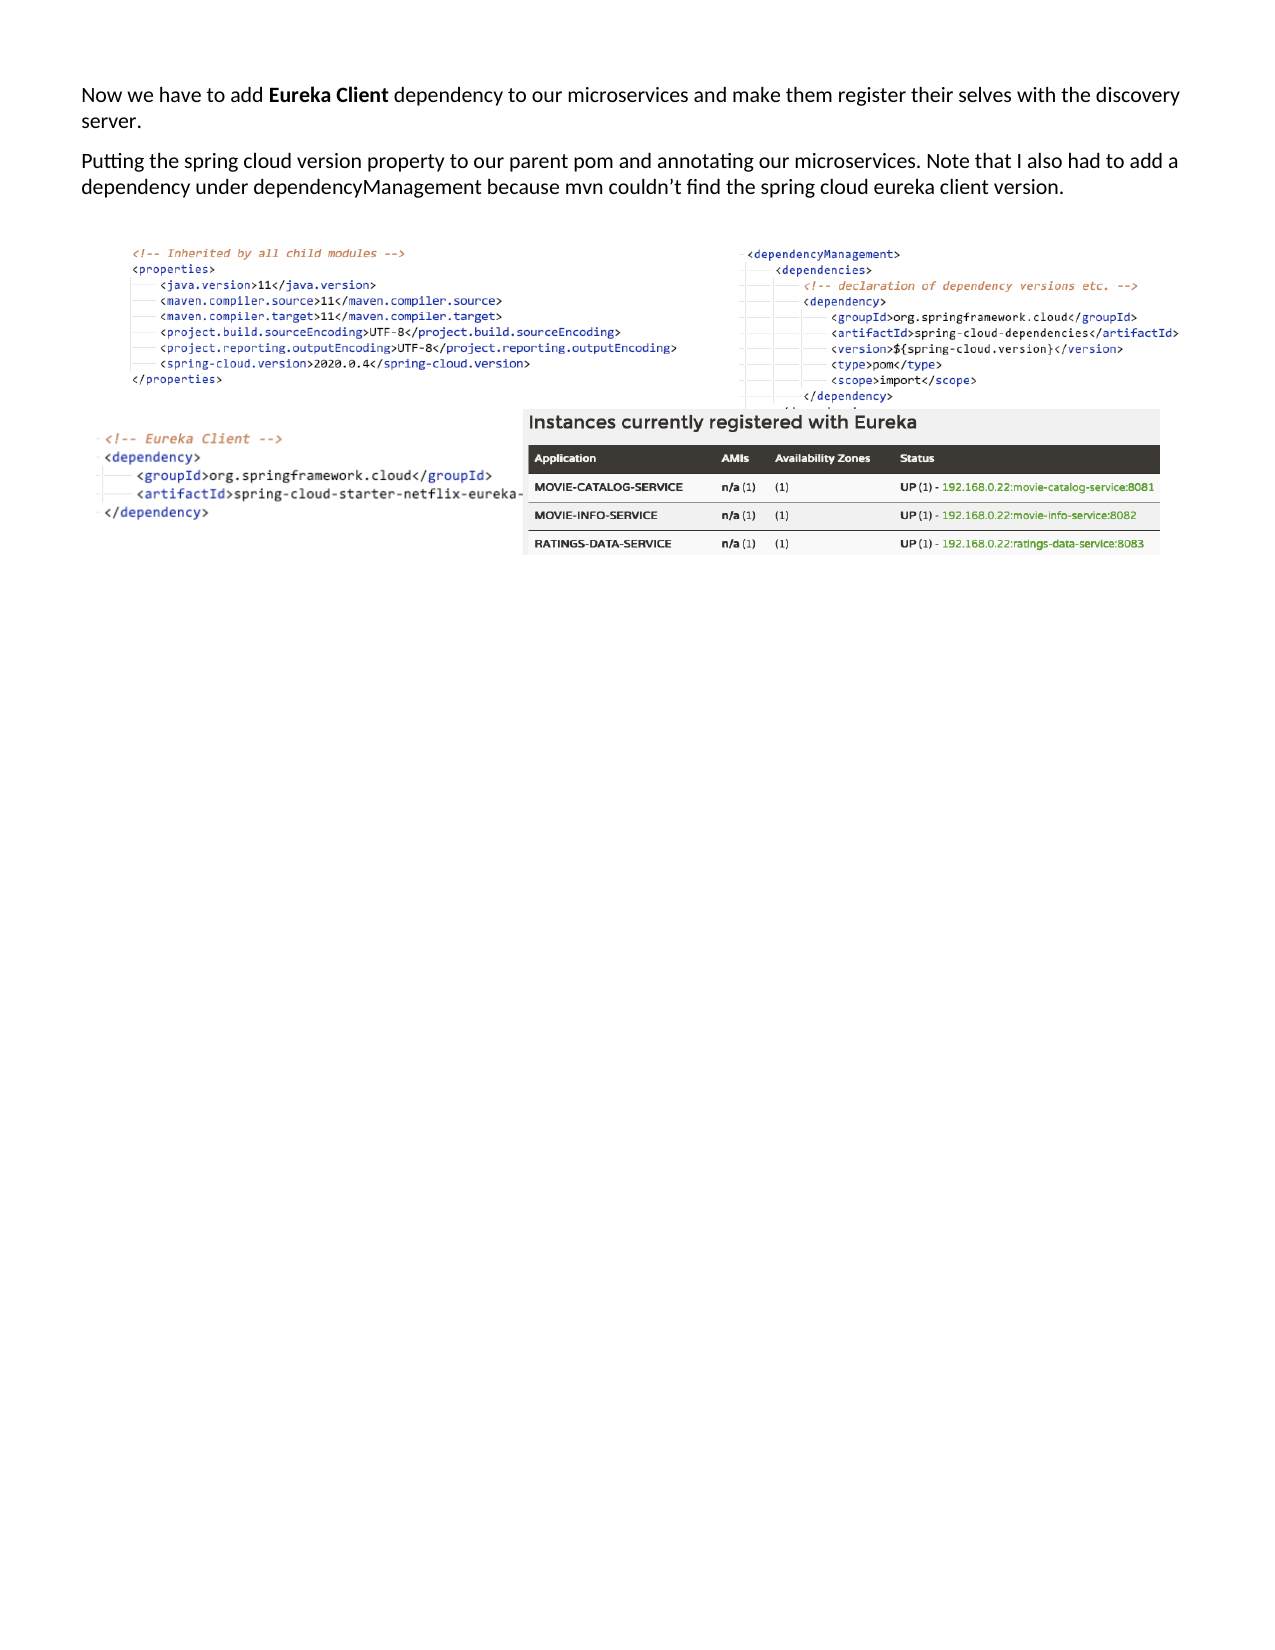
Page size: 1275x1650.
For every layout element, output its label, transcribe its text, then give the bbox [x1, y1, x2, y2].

picture [96, 243, 1183, 555]
text Putting the spring cloud version property to our parent pom and annotating our microservices. Note that I also had to add a dependency under dependencyManagement because mvn couldn’t find the spring cloud eureka client version. [81, 147, 1194, 200]
picture [127, 243, 680, 385]
text Now we have to add Eureka Client dependency to our microservices and make them register their selves with the discovery server. [81, 81, 1194, 134]
